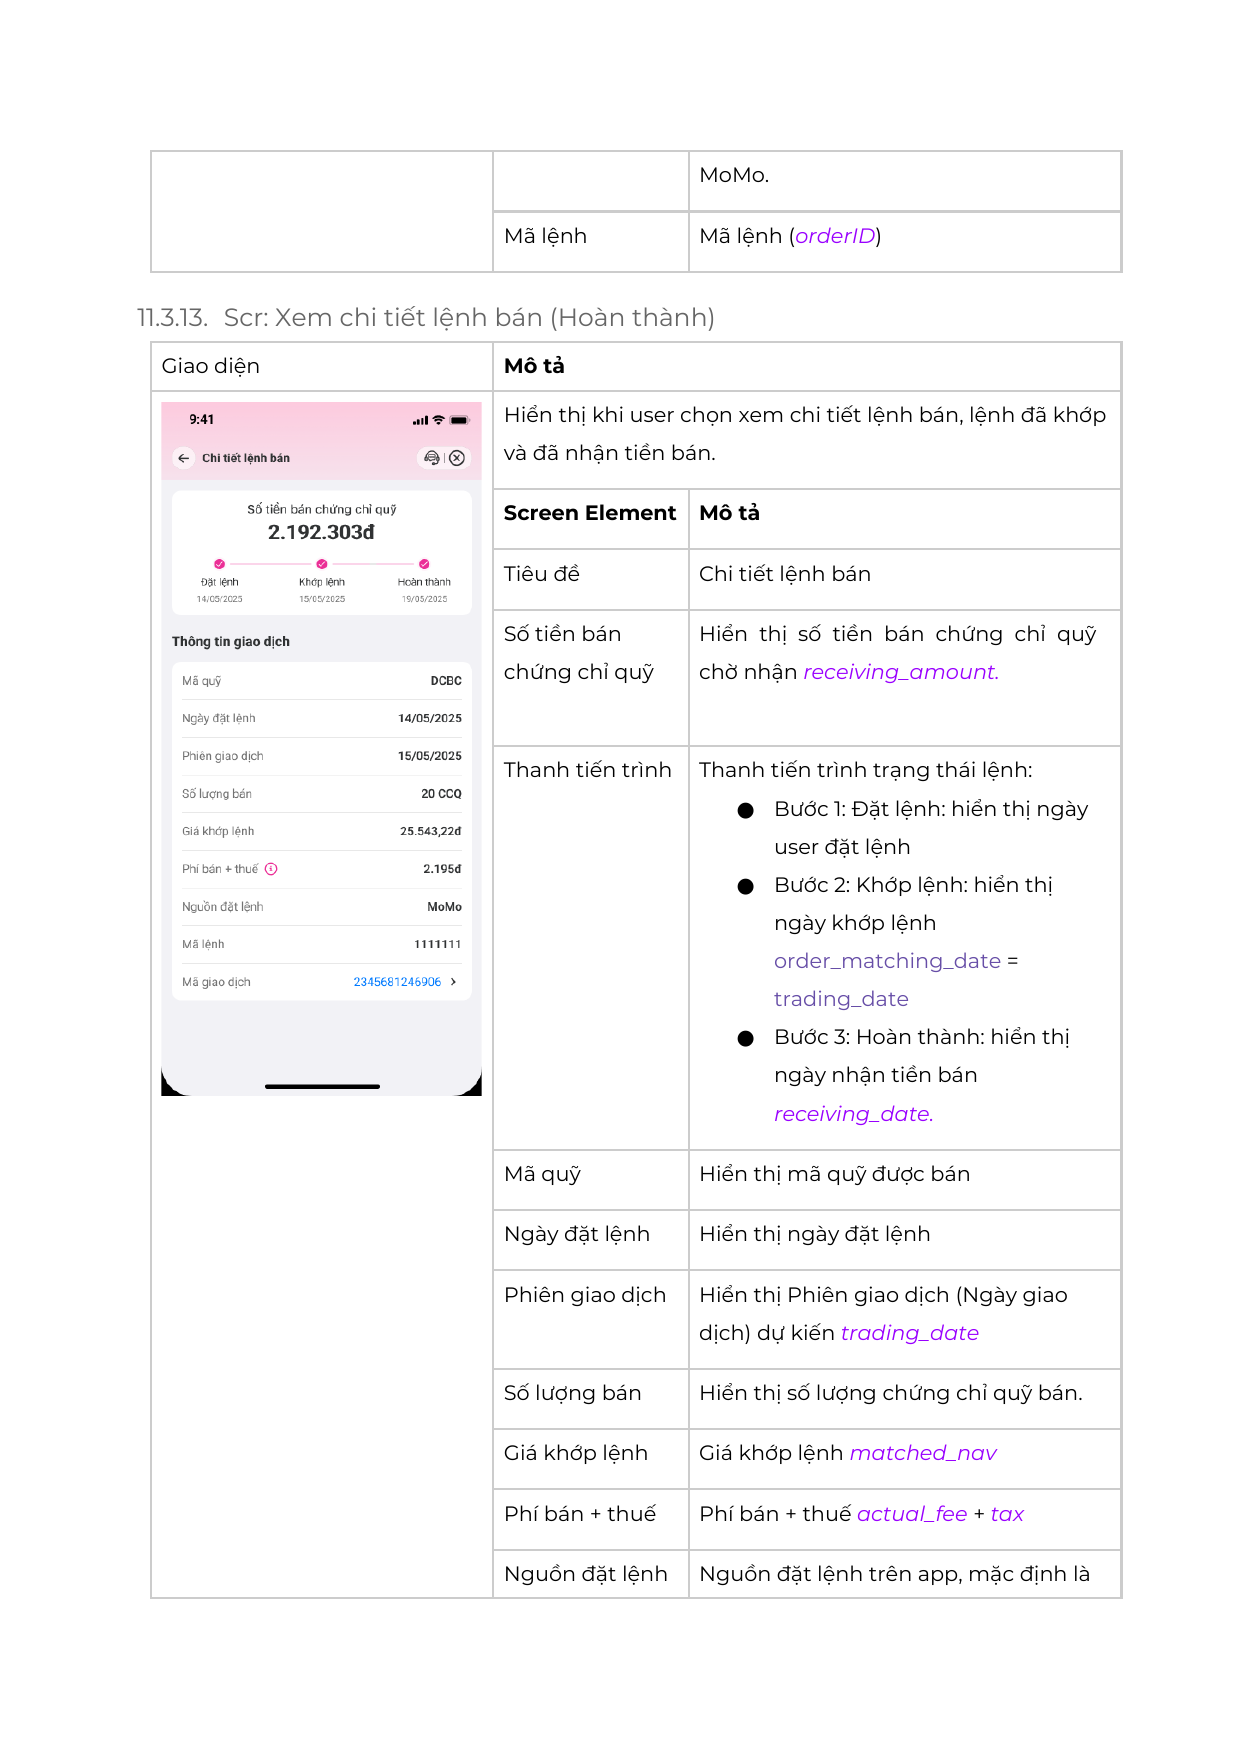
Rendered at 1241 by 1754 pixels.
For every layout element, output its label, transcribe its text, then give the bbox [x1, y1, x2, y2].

subtitle Scr: Xem chi tiết lệnh bán (Hoàn thành) [208, 302, 1090, 332]
picture [161, 402, 482, 1096]
